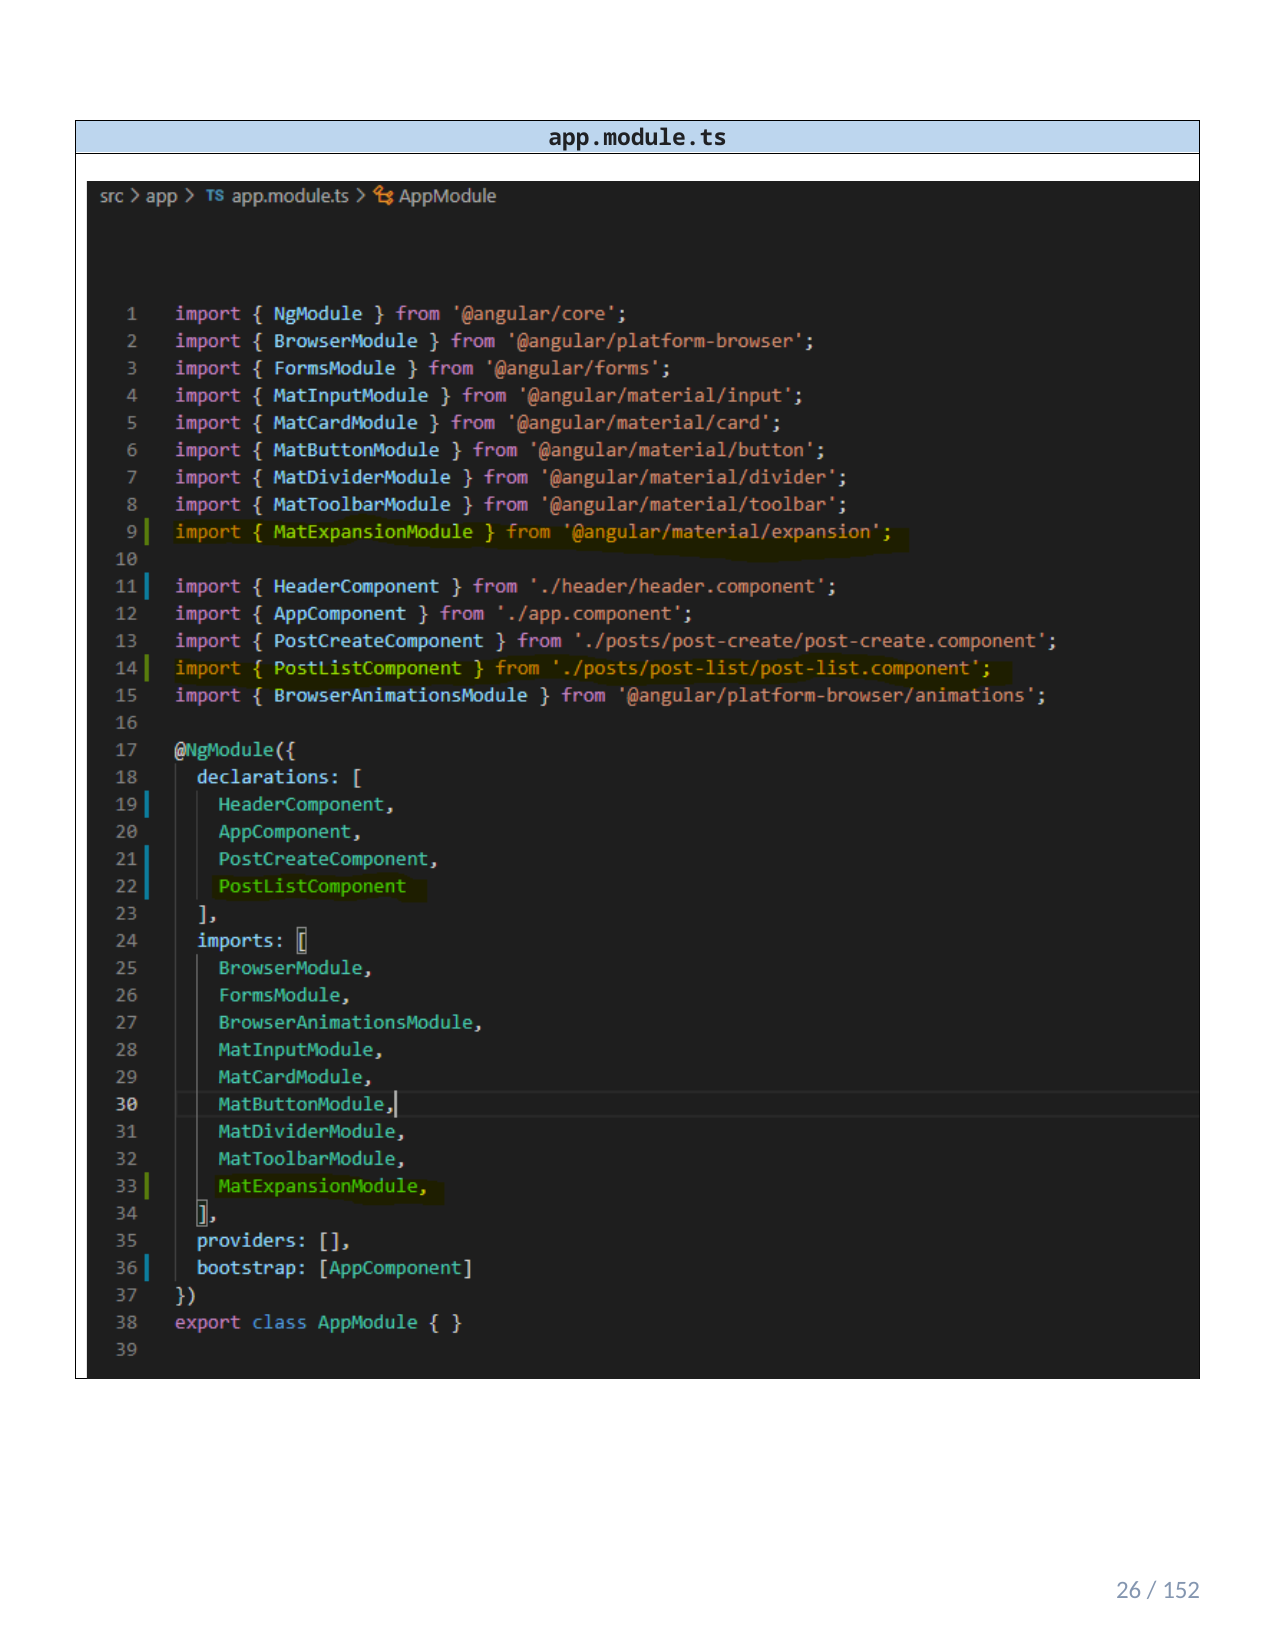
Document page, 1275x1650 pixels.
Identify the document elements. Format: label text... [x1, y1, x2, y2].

picture [86, 181, 1200, 1379]
table_cell [76, 154, 1199, 1378]
table_header app.module.ts [76, 121, 1199, 152]
